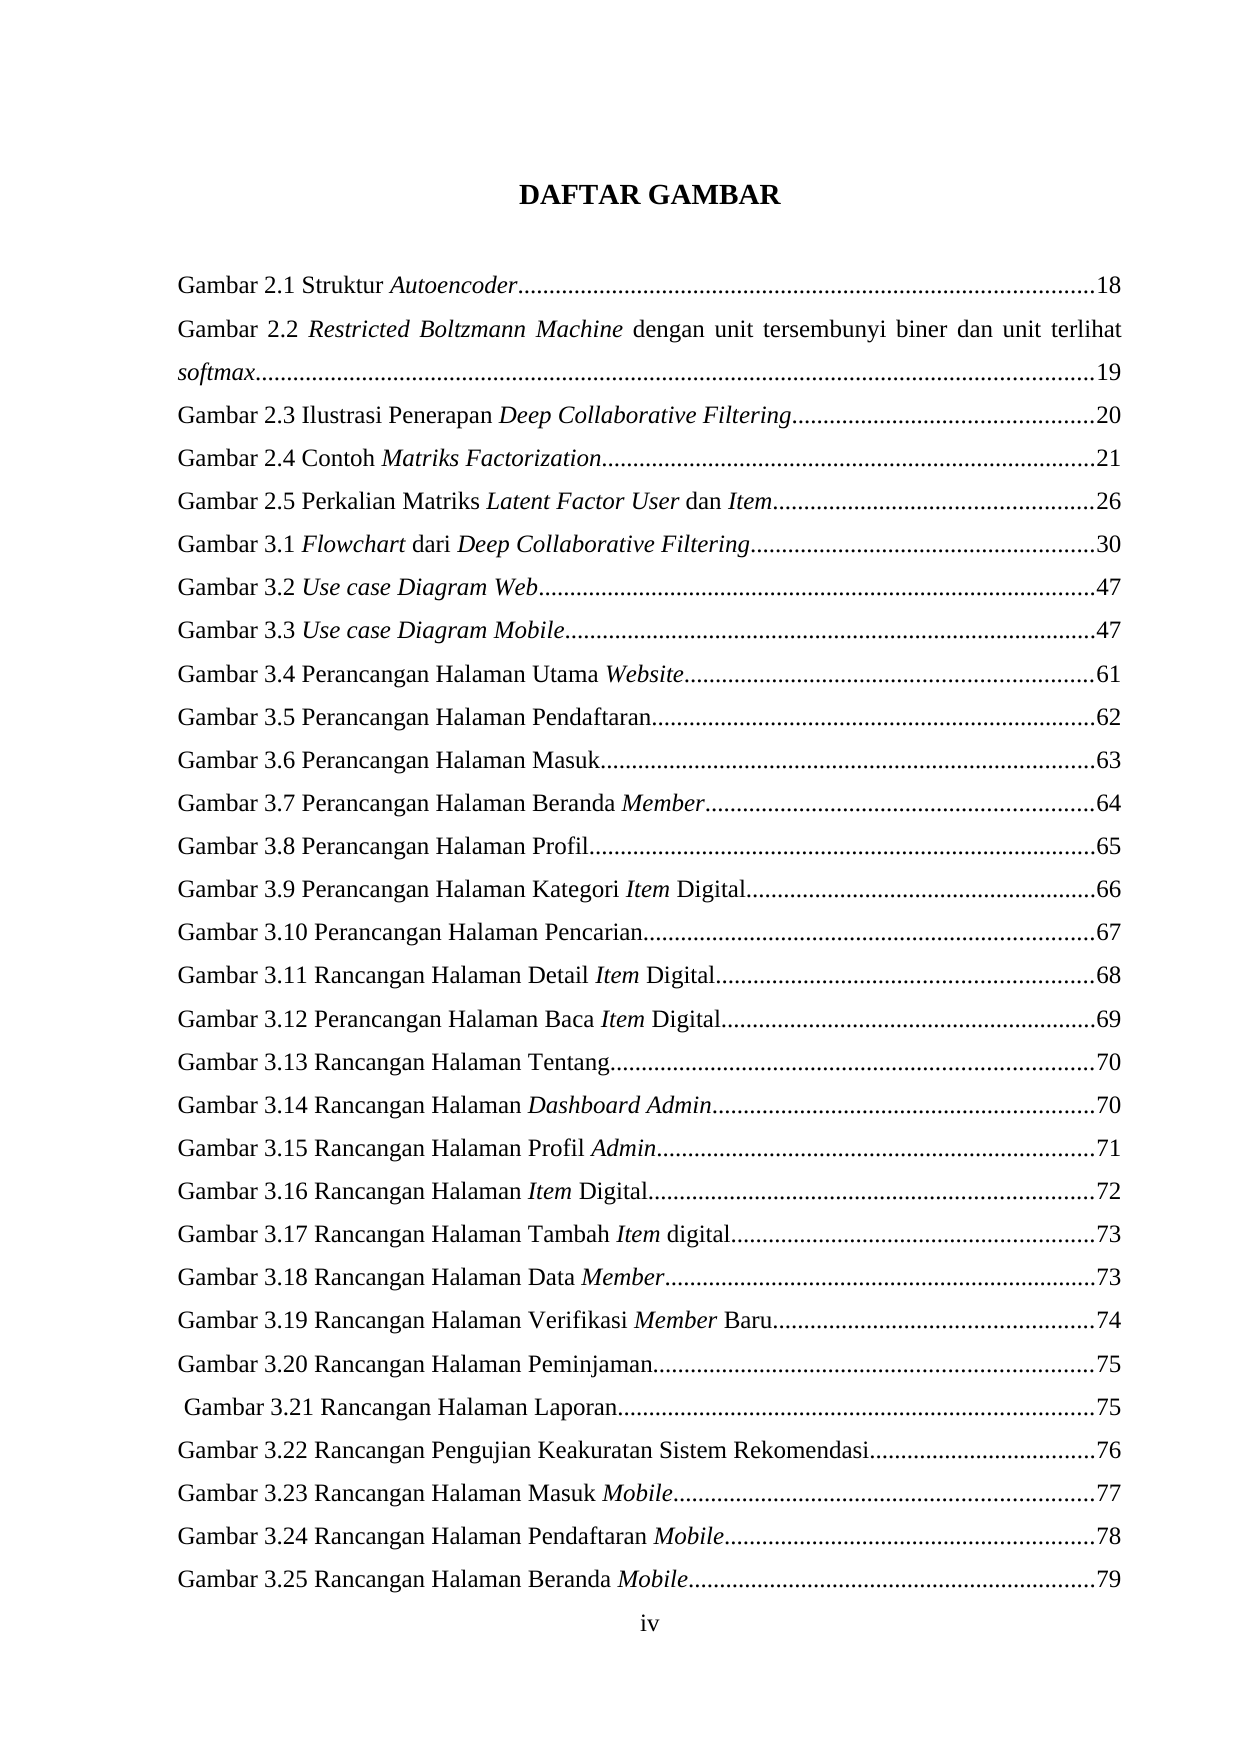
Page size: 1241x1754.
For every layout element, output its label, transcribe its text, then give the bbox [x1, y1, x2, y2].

text Gambar 3.2 Use case Diagram Web 47 [177, 572, 1122, 601]
text Gambar 3.9 Perancangan Halaman Kategori Item Digital 66 [177, 874, 1122, 903]
text Gambar 3.1 Flowchart dari Deep Collaborative Filtering 30 [177, 529, 1122, 558]
text Gambar 3.10 Perancangan Halaman Pencarian 67 [177, 917, 1122, 946]
text Gambar 3.5 Perancangan Halaman Pendaftaran 62 [177, 702, 1122, 731]
text Gambar 3.7 Perancangan Halaman Beranda Member 64 [177, 788, 1122, 817]
text Gambar 3.22 Rancangan Pengujian Keakuratan Sistem Rekomendasi 76 [177, 1435, 1122, 1464]
text Gambar 3.3 Use case Diagram Mobile 47 [177, 616, 1122, 644]
text Gambar 3.16 Rancangan Halaman Item Digital 72 [177, 1176, 1122, 1205]
text Gambar 3.23 Rancangan Halaman Masuk Mobile 77 [177, 1478, 1122, 1507]
text Gambar 3.17 Rancangan Halaman Tambah Item digital 73 [177, 1219, 1122, 1248]
text Gambar 3.12 Perancangan Halaman Baca Item Digital 69 [177, 1004, 1122, 1032]
text Gambar 3.15 Rancangan Halaman Profil Admin 71 [177, 1133, 1122, 1162]
text Gambar 3.20 Rancangan Halaman Peminjaman 75 [177, 1349, 1122, 1377]
text Gambar 2.2 Restricted Boltzmann Machine dengan unit tersembunyi biner dan unit terlihat softmax 19 [177, 314, 1122, 386]
text Gambar 3.19 Rancangan Halaman Verifikasi Member Baru 74 [177, 1306, 1122, 1334]
text Gambar 3.8 Perancangan Halaman Profil 65 [177, 831, 1122, 860]
text Gambar 2.4 Contoh Matriks Factorization 21 [177, 443, 1122, 472]
text Gambar 3.4 Perancangan Halaman Utama Website 61 [177, 659, 1122, 687]
subtitle DAFTAR GAMBAR [177, 177, 1122, 211]
text Gambar 2.1 Struktur Autoencoder 18 [177, 271, 1122, 299]
text Gambar 3.21 Rancangan Halaman Laporan 75 [177, 1392, 1122, 1421]
text Gambar 3.13 Rancangan Halaman Tentang 70 [177, 1047, 1122, 1076]
text Gambar 3.24 Rancangan Halaman Pendaftaran Mobile 78 [177, 1521, 1122, 1550]
text Gambar 2.5 Perkalian Matriks Latent Factor User dan Item 26 [177, 486, 1122, 515]
text Gambar 3.11 Rancangan Halaman Detail Item Digital 68 [177, 961, 1122, 989]
text Gambar 3.18 Rancangan Halaman Data Member 73 [177, 1262, 1122, 1291]
text Gambar 2.3 Ilustrasi Penerapan Deep Collaborative Filtering 20 [177, 400, 1122, 429]
text Gambar 3.14 Rancangan Halaman Dashboard Admin 70 [177, 1090, 1122, 1119]
text Gambar 3.6 Perancangan Halaman Masuk 63 [177, 745, 1122, 774]
text Gambar 3.25 Rancangan Halaman Beranda Mobile 79 [177, 1564, 1122, 1593]
